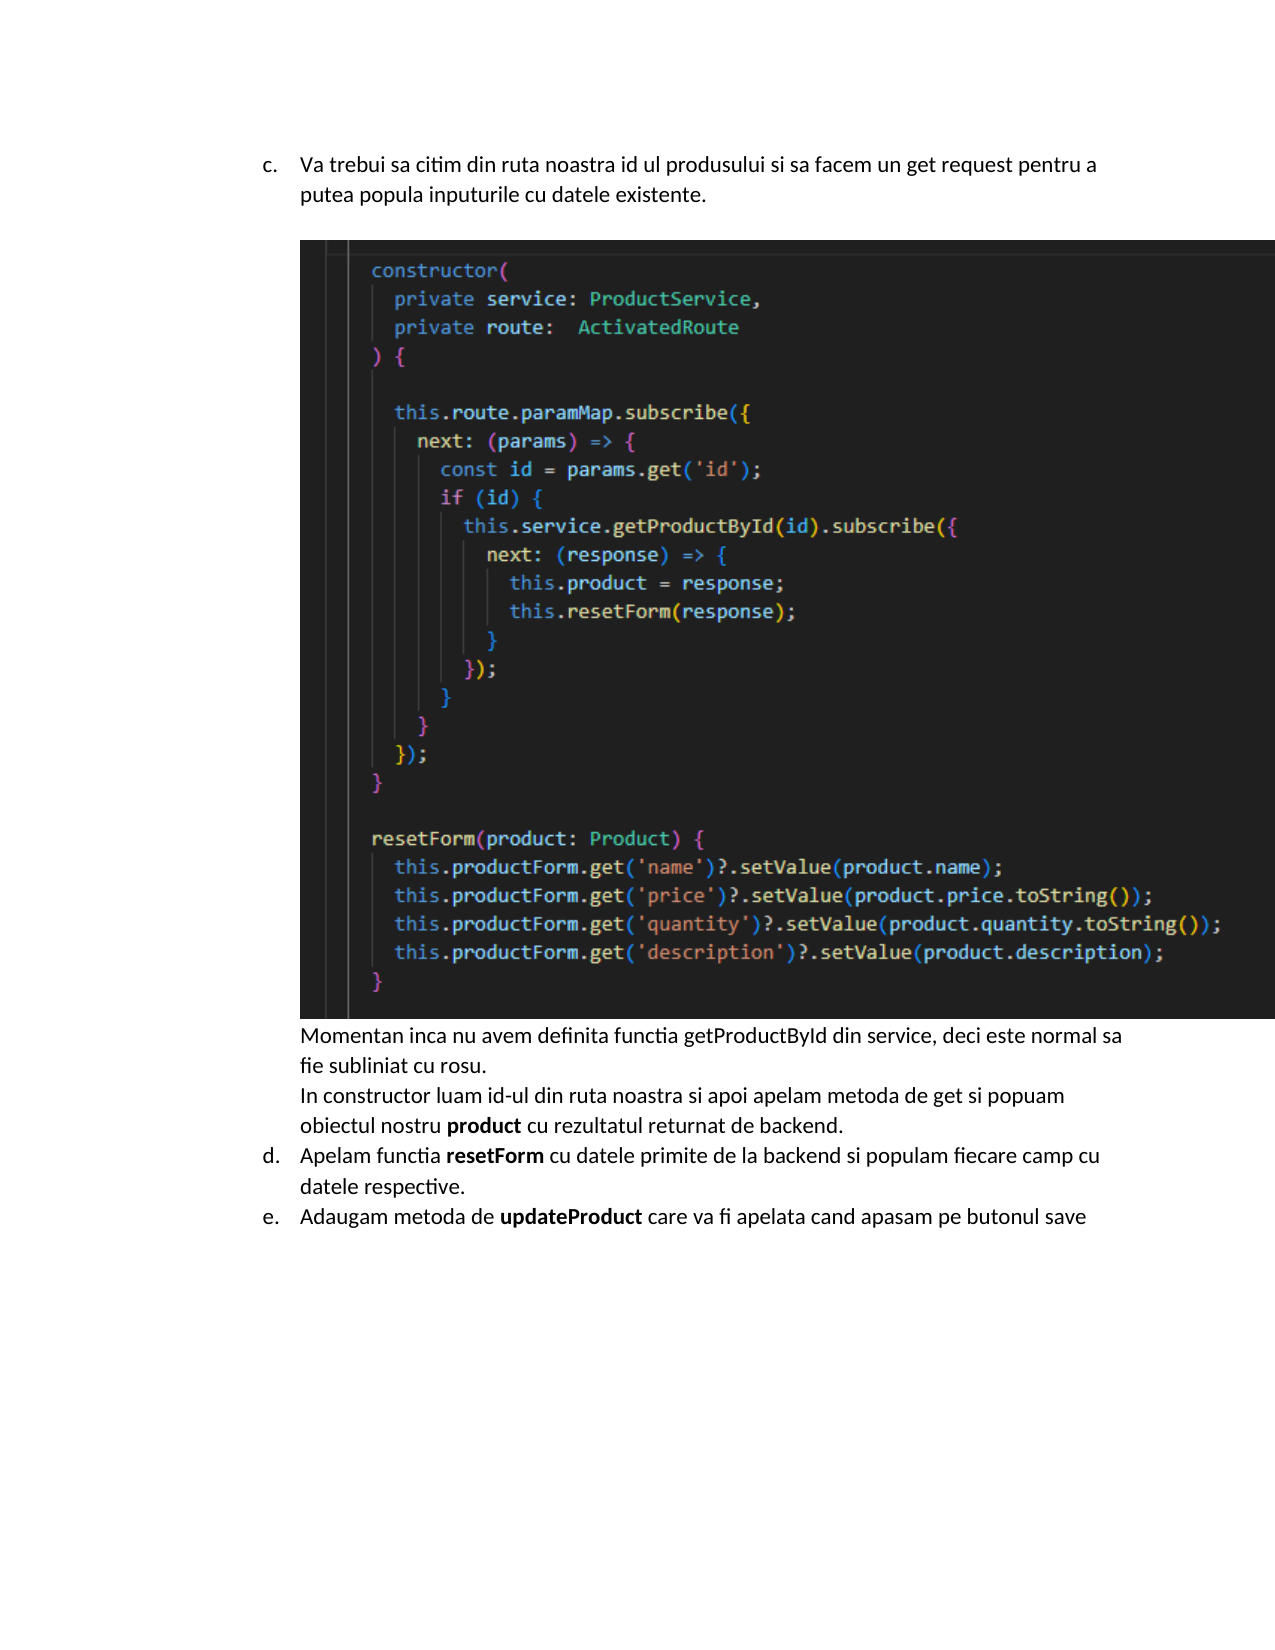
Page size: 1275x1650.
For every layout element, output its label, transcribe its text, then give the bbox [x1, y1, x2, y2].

list Adaugam metoda de updateProduct care va fi apelata cand apasam pe butonul save [262, 1202, 1125, 1230]
list Apelam functia resetForm cu datele primite de la backend si populam fiecare camp cu datele respective. [262, 1142, 1125, 1200]
list Momentan inca nu avem definita functia getProductById din service, deci este normal sa fie subliniat cu rosu. [300, 1021, 1125, 1079]
list In constructor luam id-ul din ruta noastra si apoi apelam metoda de get si popuam obiectul nostru product cu rezultatul returnat de backend. [300, 1081, 1125, 1139]
list Va trebui sa citim din ruta noastra id ul produsului si sa facem un get request pentru a putea popula inputurile cu datele existente. [262, 150, 1125, 208]
picture [300, 240, 1275, 1019]
